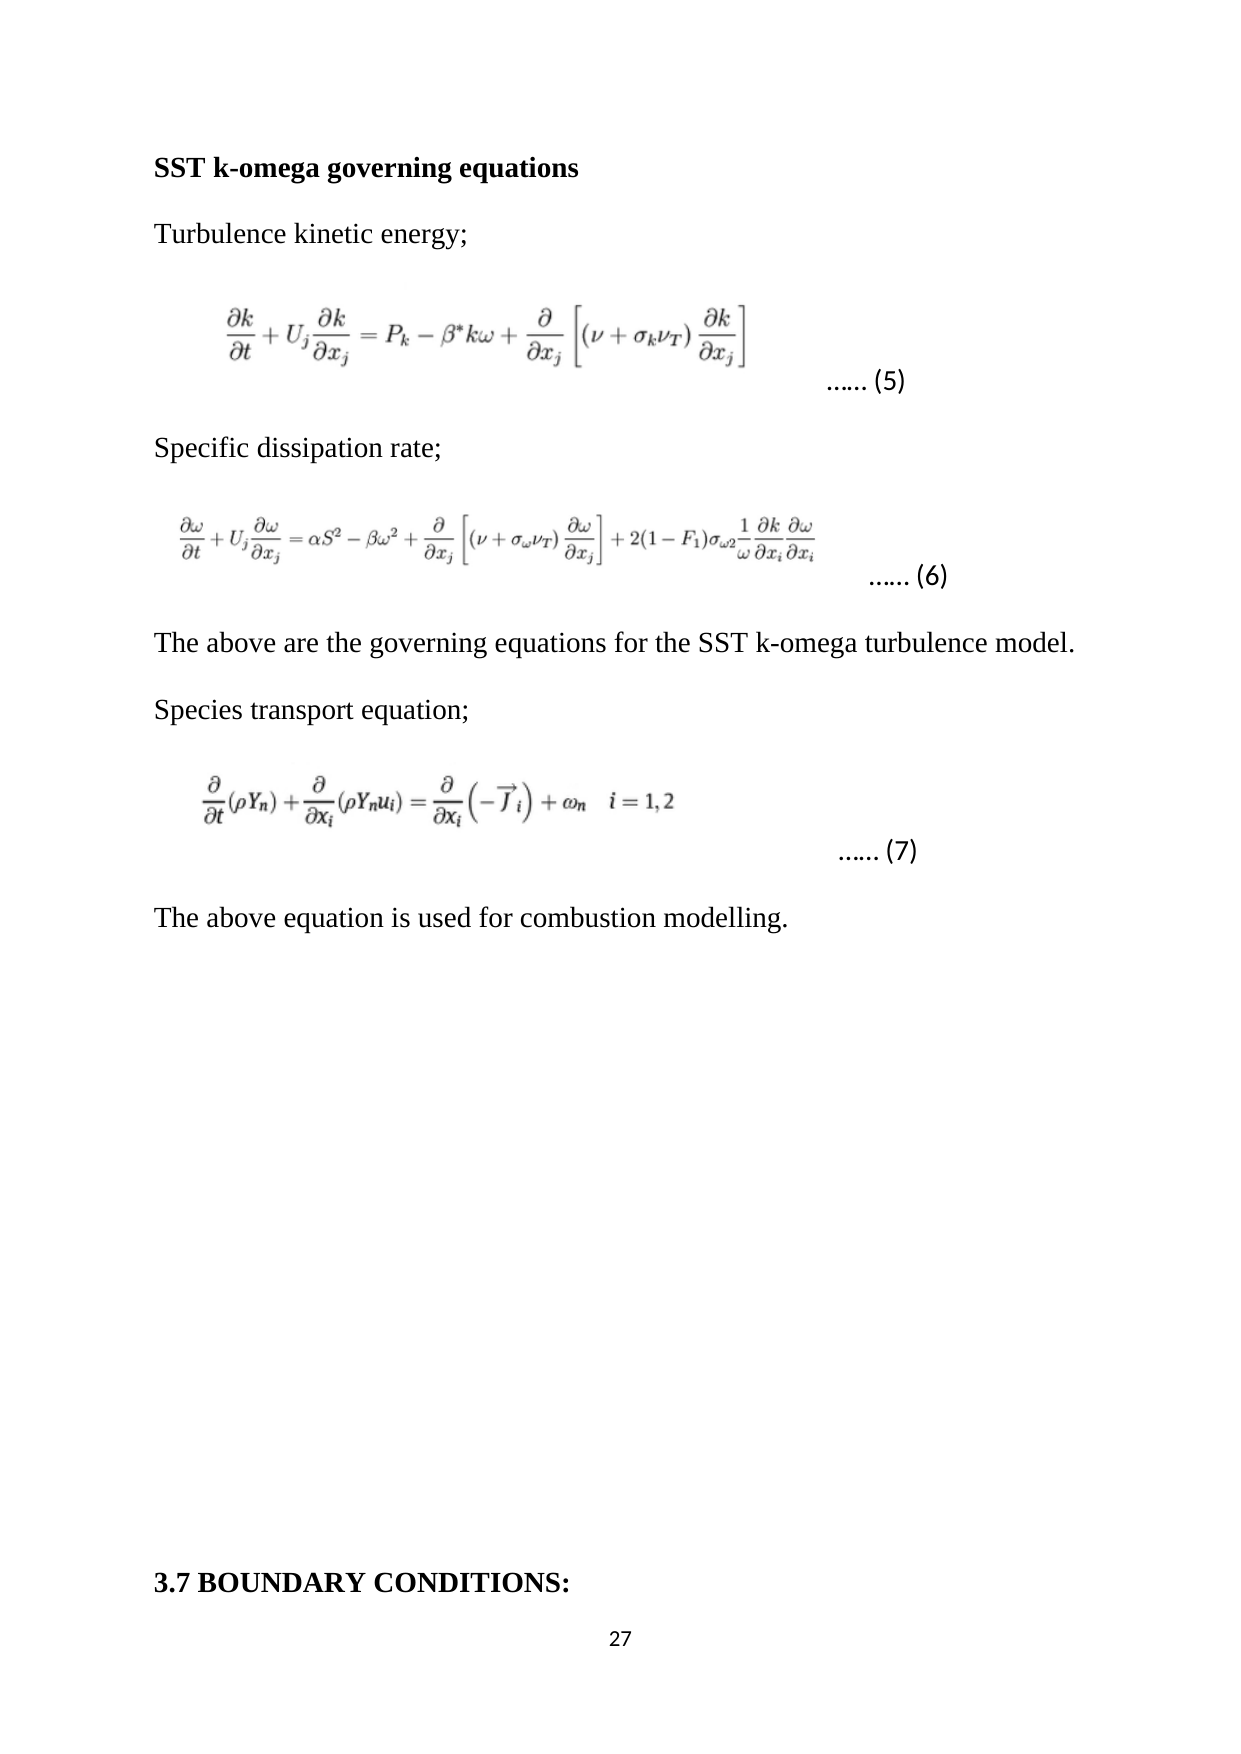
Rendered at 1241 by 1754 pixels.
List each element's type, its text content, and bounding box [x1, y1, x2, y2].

picture [153, 758, 707, 861]
text The above are the governing equations for the SST k-omega turbulence model. [154, 626, 1080, 659]
text Specific dissipation rate; [154, 430, 1080, 464]
picture [153, 282, 774, 390]
text 3.7 BOUNDARY CONDITIONS: [154, 1565, 1080, 1599]
text The above equation is used for combustion modelling. [154, 901, 1080, 934]
text SST k-omega governing equations [154, 150, 1080, 183]
text Species transport equation; [154, 692, 1080, 726]
text Turbulence kinetic energy; [154, 216, 1080, 250]
picture [153, 496, 843, 586]
